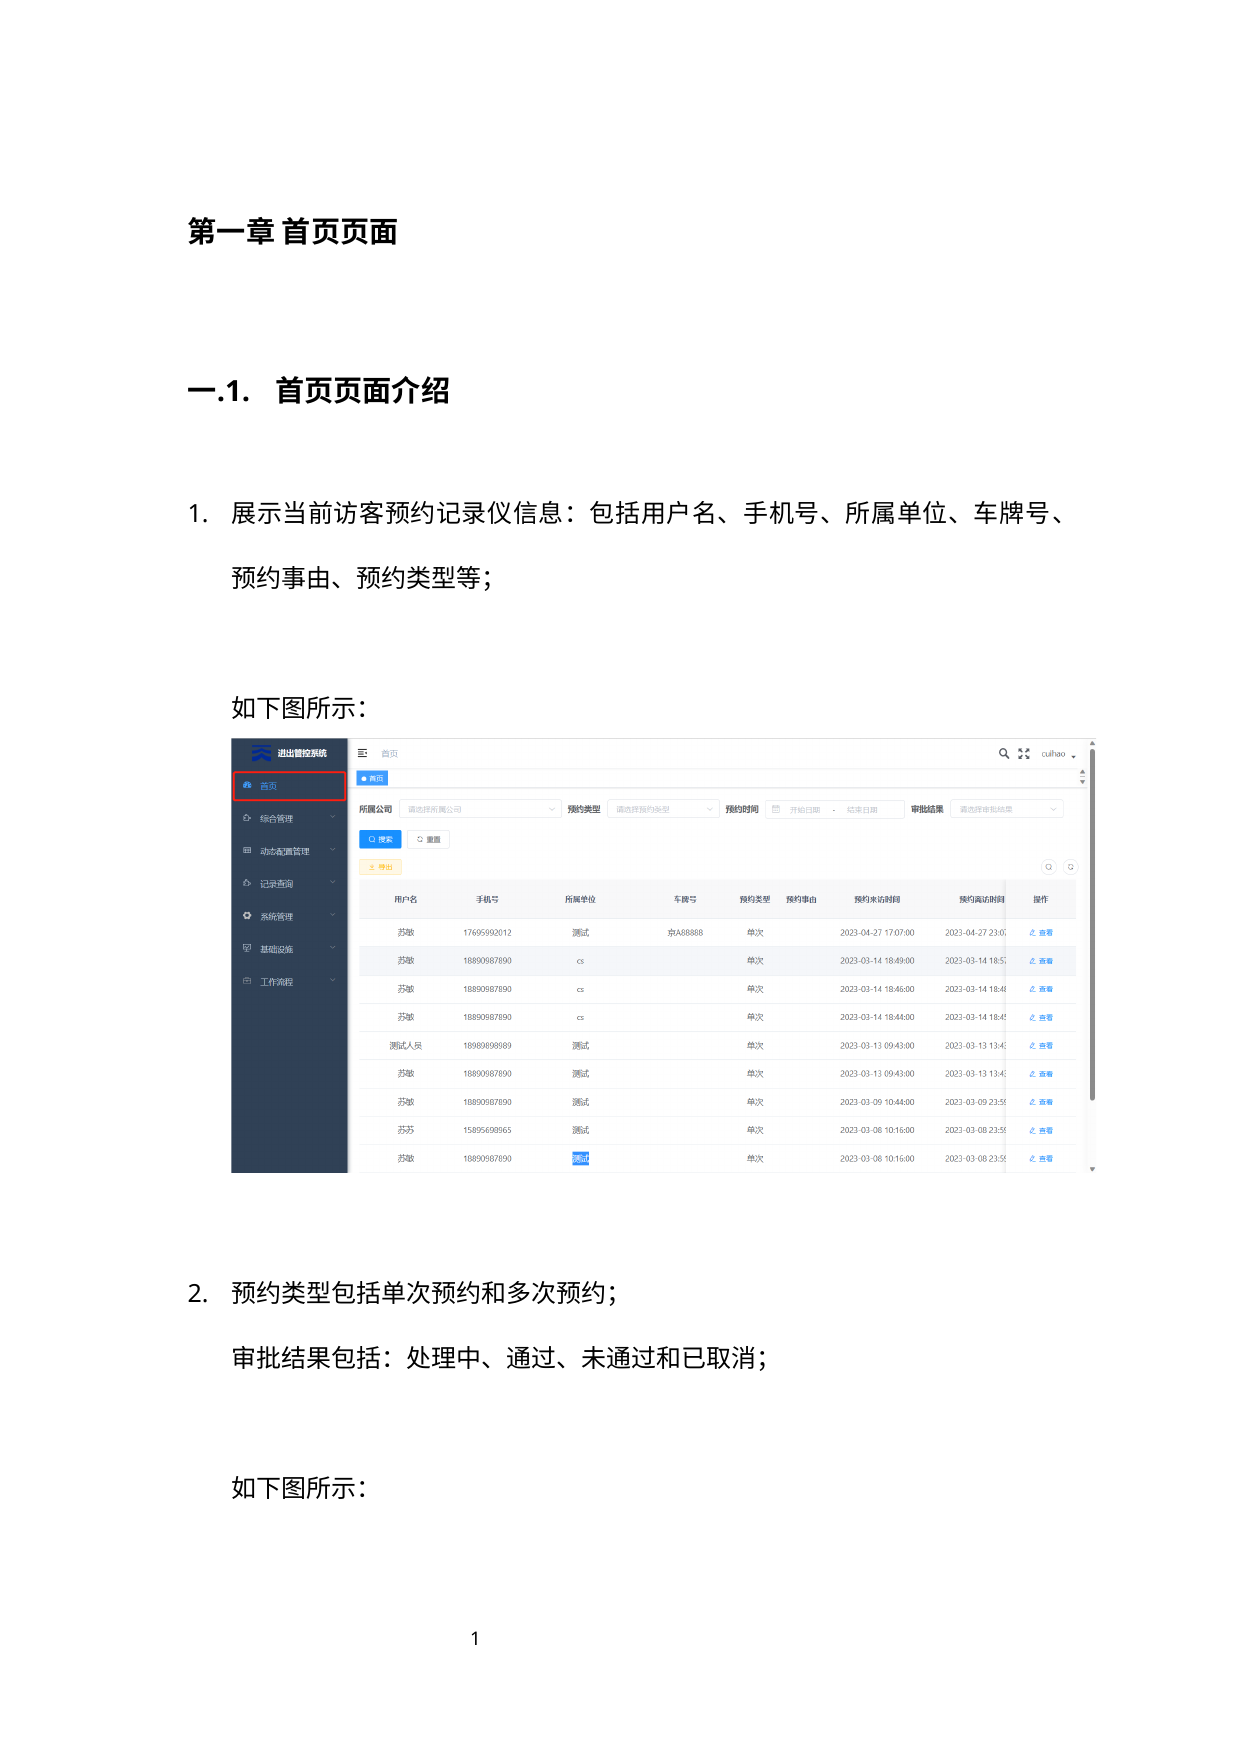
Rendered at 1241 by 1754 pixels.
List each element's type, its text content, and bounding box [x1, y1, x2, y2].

list 预约类型包括单次预约和多次预约； [187, 1259, 1053, 1324]
list 如下图所示： [231, 1454, 1053, 1519]
subtitle 首页页面 [187, 197, 1053, 262]
picture [231, 738, 1097, 1173]
list 展示当前访客预约记录仪信息：包括用户名、手机号、所属单位、车牌号、预约事由、预约类型等； [187, 479, 1053, 609]
list 如下图所示： [231, 674, 1053, 738]
subtitle 首页页面介绍 [187, 356, 1053, 421]
list 审批结果包括：处理中、通过、未通过和已取消； [187, 1324, 1053, 1389]
